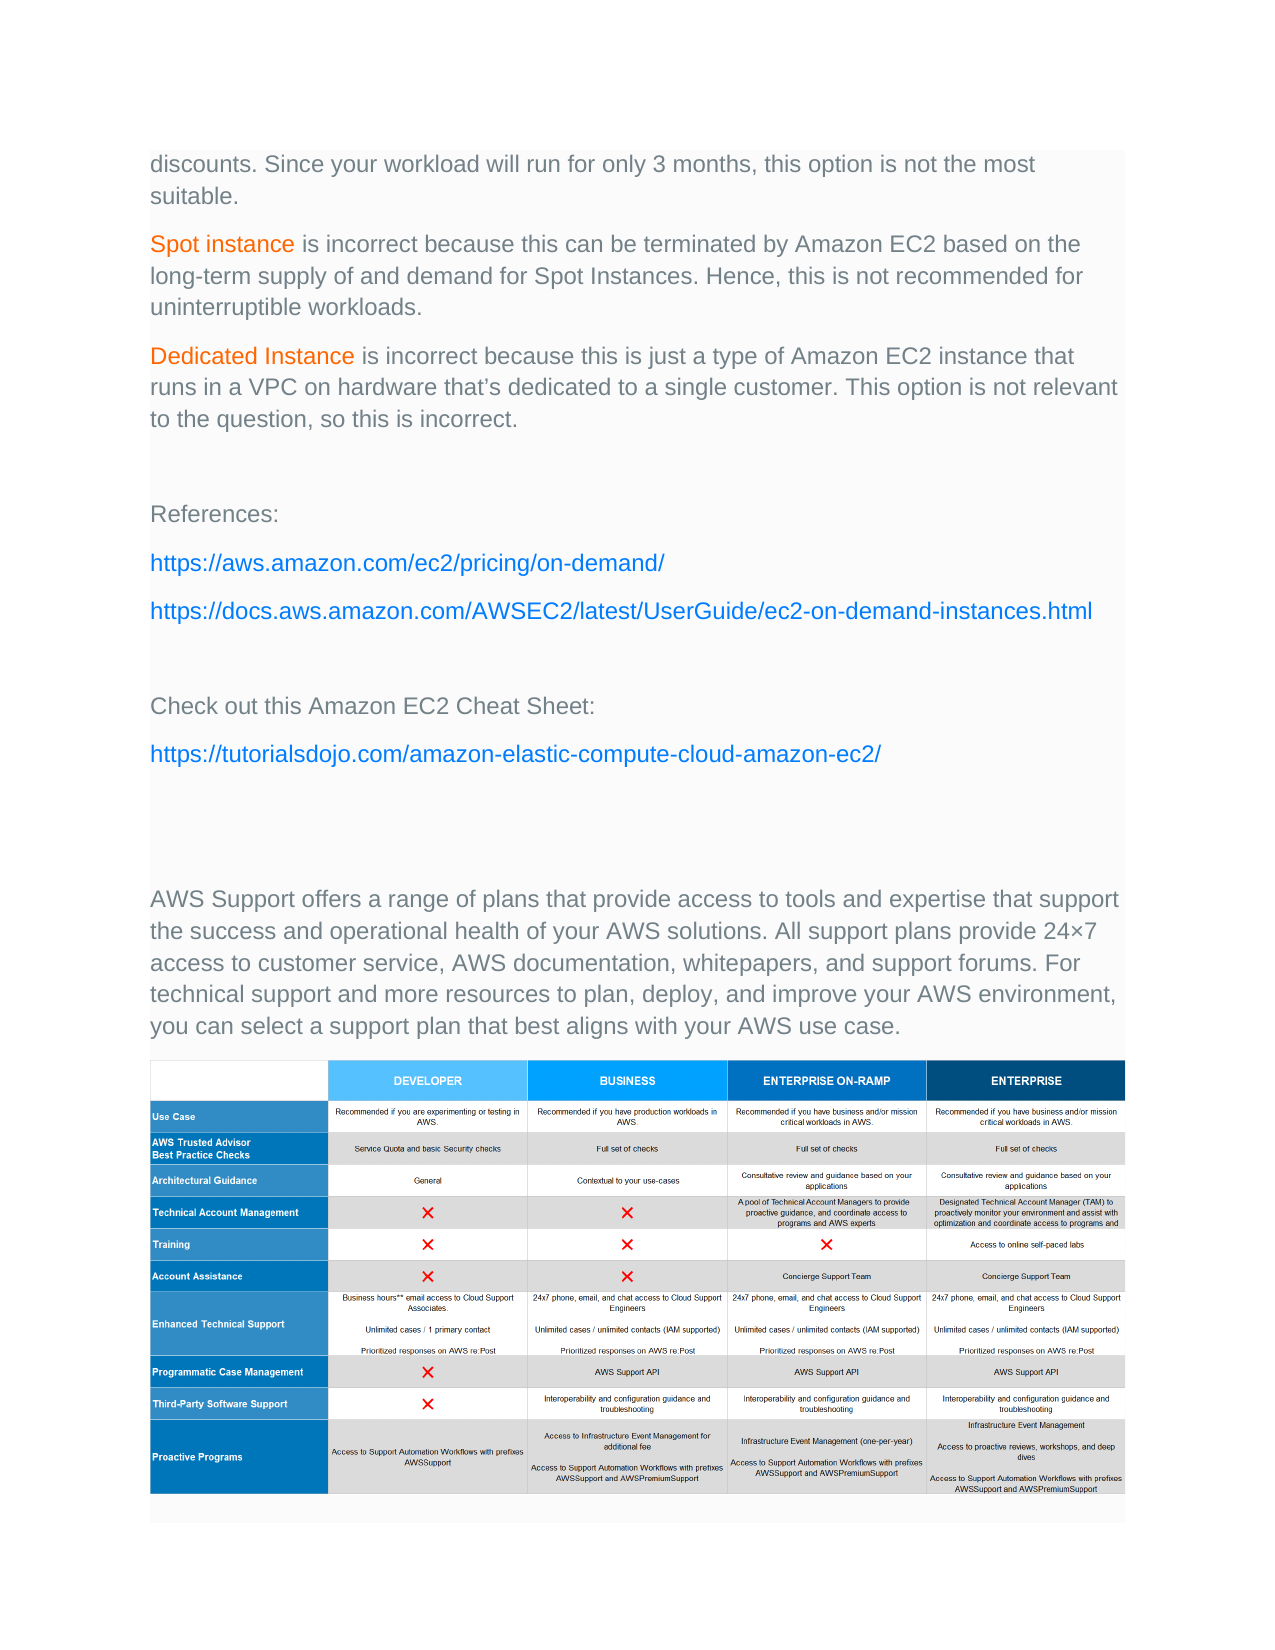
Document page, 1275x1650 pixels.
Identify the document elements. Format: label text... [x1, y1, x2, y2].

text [150, 150, 1125, 209]
text Dedicated Instance is incorrect because this is just a type of Amazon EC2 instance that runs in a VPC on hardware that’s dedicated to a single customer. This option is not relevant to the question, so this is incorrect. [150, 342, 1125, 433]
text References: [150, 500, 1125, 528]
text https://aws.amazon.com/ec2/pricing/on-demand/ [150, 548, 1125, 576]
text Spot instance is incorrect because this can be terminated by Amazon EC2 based on the long-term supply of and demand for Spot Instances. Hence, this is not recommended for uninterruptible workloads. [150, 230, 1125, 321]
text AWS Support offers a range of plans that provide access to tools and expertise that support the success and operational health of your AWS solutions. All support plans provide 24×7 access to customer service, AWS documentation, whitepapers, and support forums. For technical support and more resources to plan, deploy, and improve your AWS environment, you can select a support plan that best aligns with your AWS use case. [150, 885, 1125, 1040]
text Check out this Amazon EC2 Cheat Sheet: [150, 692, 1125, 720]
text https://tutorialsdojo.com/amazon-elastic-compute-cloud-amazon-ec2/ [150, 740, 1125, 768]
text https://docs.aws.amazon.com/AWSEC2/latest/UserGuide/ec2-on-demand-instances.html [150, 597, 1125, 624]
picture [150, 1060, 1125, 1494]
